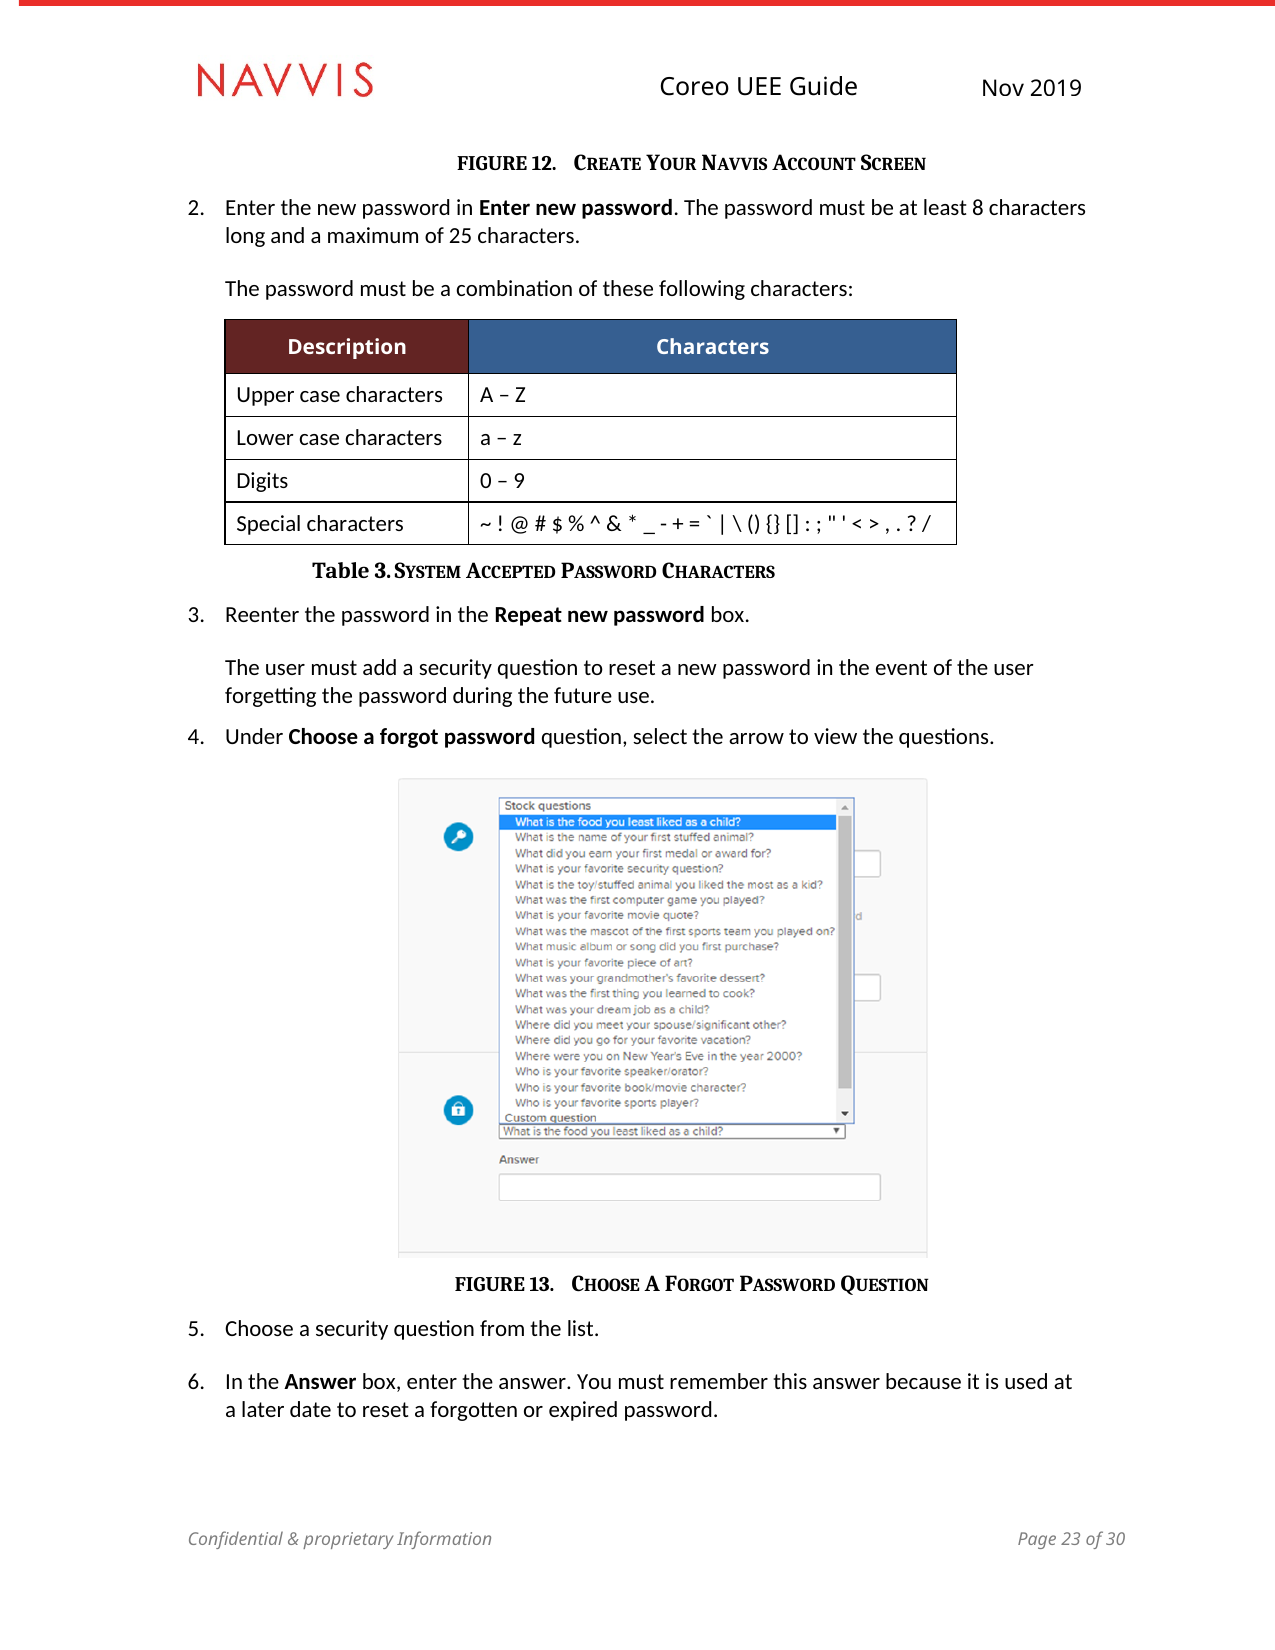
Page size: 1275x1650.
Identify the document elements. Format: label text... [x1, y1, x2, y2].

text Choose A Forgot Password Question [296, 1271, 1087, 1298]
table_cell 0 – 9 [469, 460, 956, 501]
text System Accepted Password Characters [312, 558, 1087, 584]
text Create Your Navvis Account Screen [296, 150, 1087, 176]
table_cell A – Z [469, 374, 956, 416]
table_header Characters [469, 320, 956, 373]
table_cell Upper case characters [226, 374, 468, 416]
table_cell Lower case characters [226, 417, 468, 458]
list Under Choose a forgot password question, select the arrow to view the questions. [187, 722, 1087, 750]
table_header Description [226, 320, 468, 373]
table_cell Digits [226, 460, 468, 501]
picture [393, 775, 932, 1259]
table_cell a – z [469, 417, 956, 458]
list In the Answer box, enter the answer. You must remember this answer because it is used at a later date to reset a forgotten or expired password. [187, 1367, 1087, 1423]
picture [187, 55, 383, 104]
list The password must be a combination of these following characters: [225, 274, 1087, 302]
table_cell Special characters [226, 503, 468, 544]
list Reenter the password in the Repeat new password box. [187, 600, 1087, 628]
list Choose a security question from the list. [187, 1314, 1087, 1342]
text The user must add a security question to reset a new password in the event of the user forgetting the password during the future use. [225, 653, 1087, 709]
list Enter the new password in Enter new password. The password must be at least 8 characters long and a maximum of 25 characters. [187, 193, 1087, 249]
table_cell ~ ! @ # $ % ^ & * _ - + = ` | \ () {} [] : ; " ' < > , . ? / [469, 503, 956, 544]
